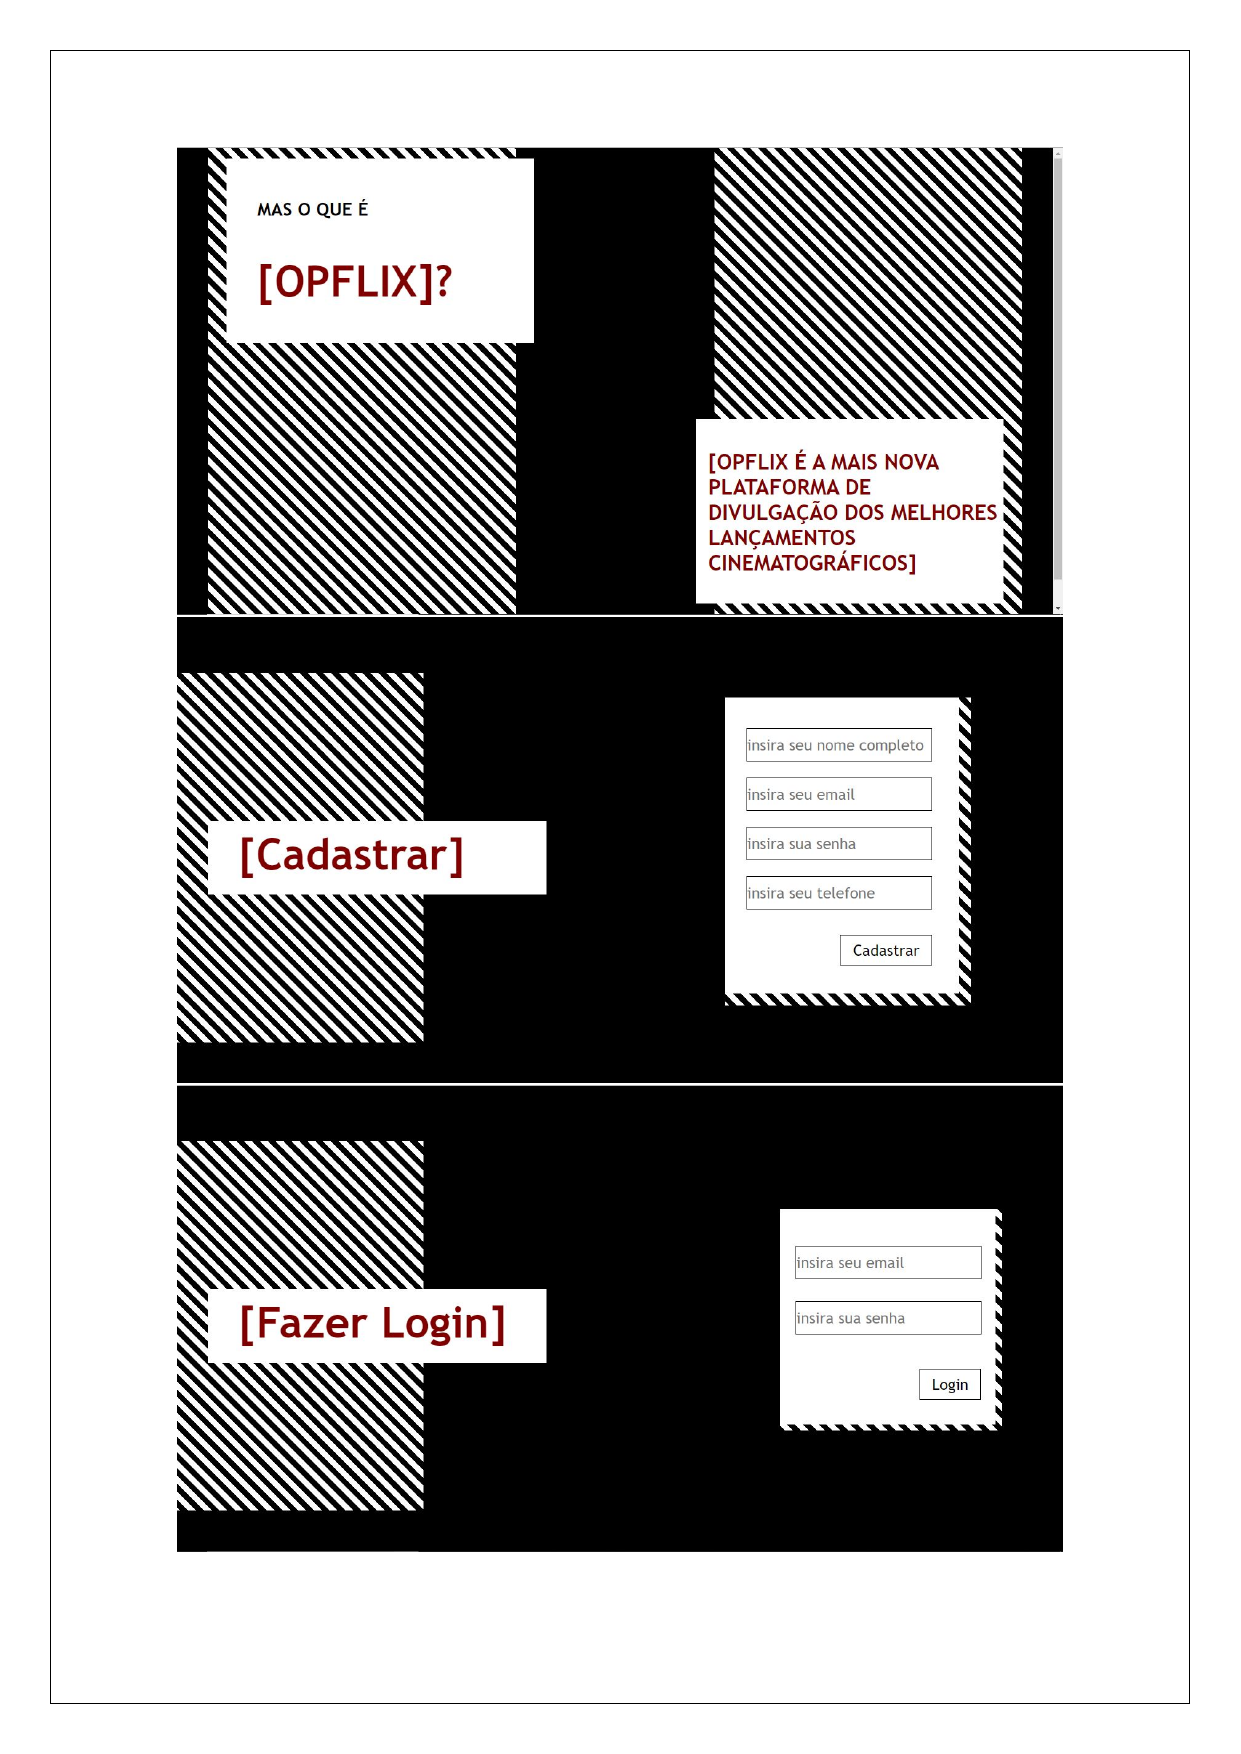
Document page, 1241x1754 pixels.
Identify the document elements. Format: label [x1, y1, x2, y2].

picture [177, 617, 1063, 1083]
picture [177, 1085, 1063, 1552]
picture [177, 147, 1063, 615]
